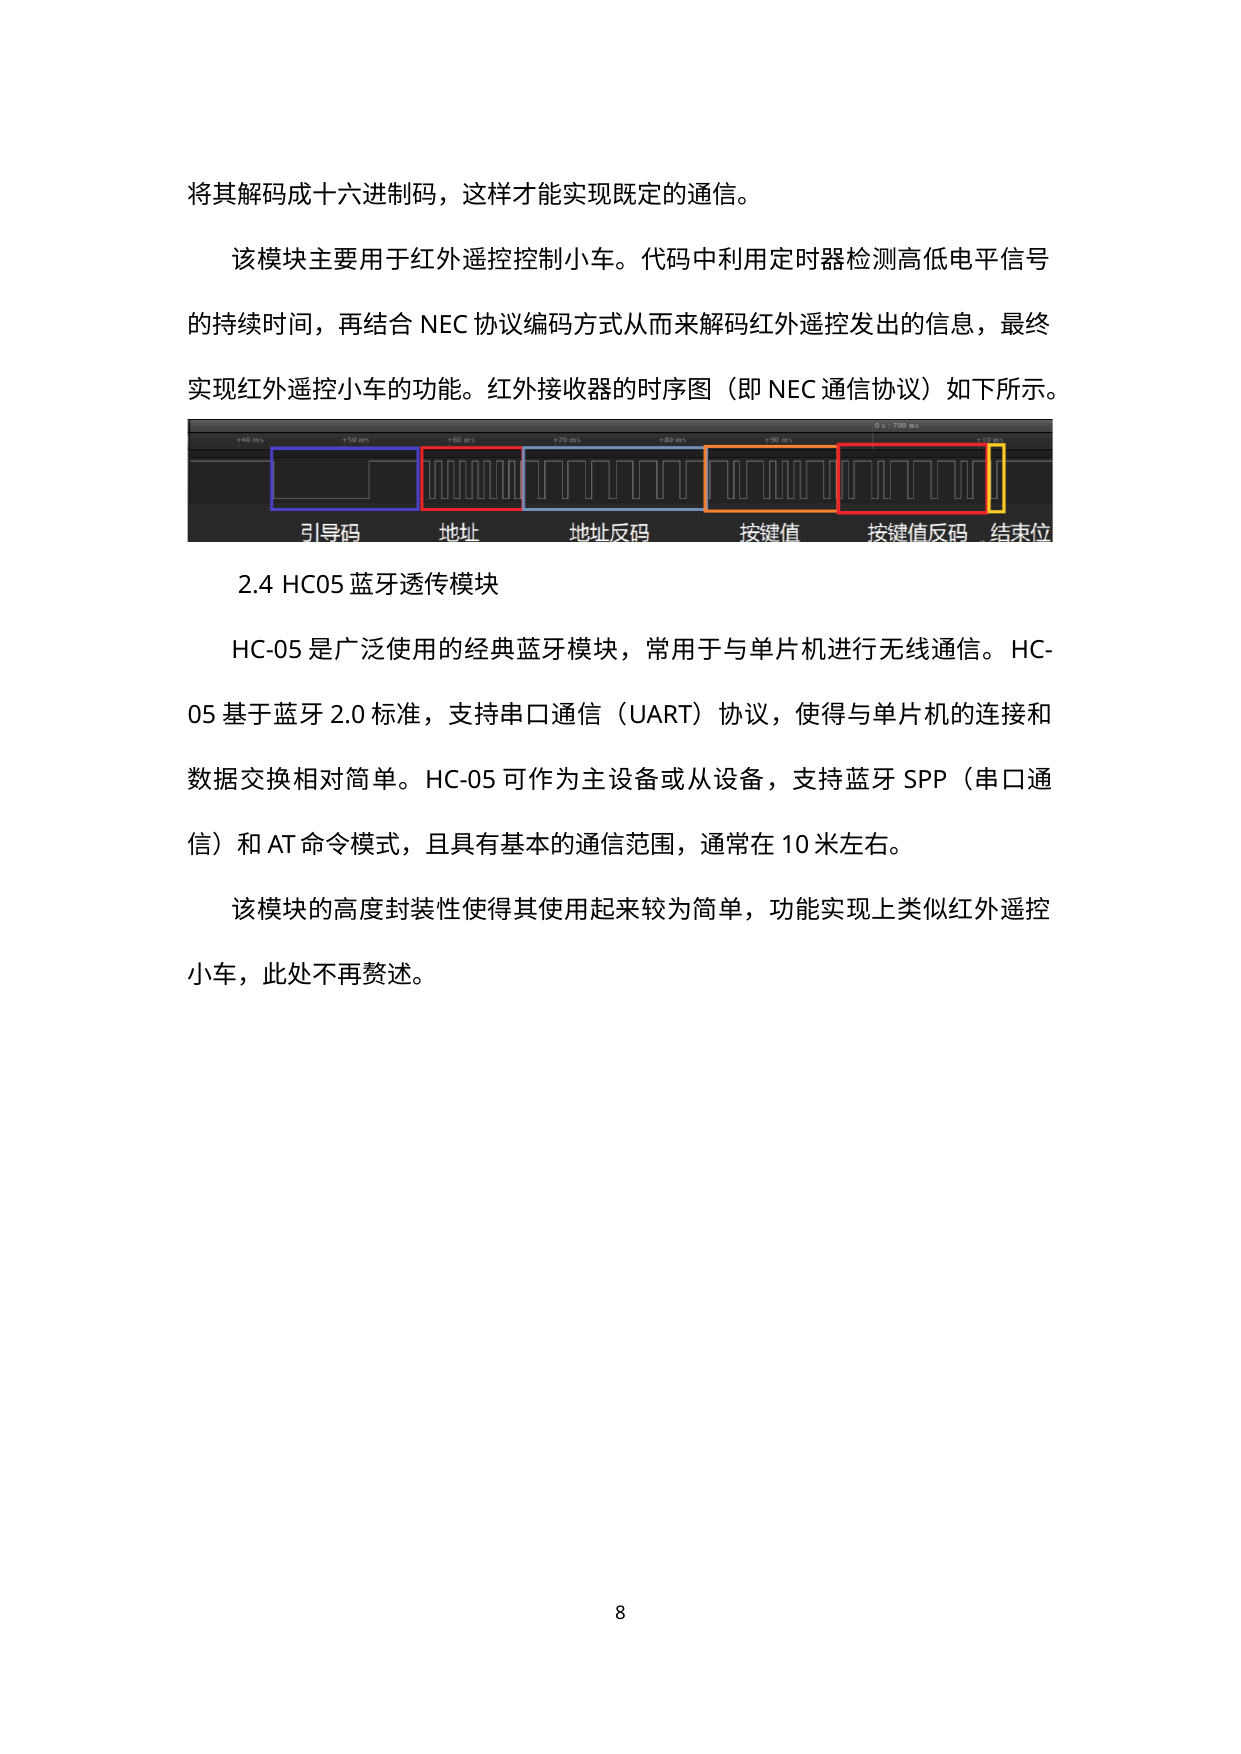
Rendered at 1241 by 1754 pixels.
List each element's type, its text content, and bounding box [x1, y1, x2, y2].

text 该模块主要用于红外遥控控制小车。代码中利用定时器检测高低电平信号的持续时间，再结合NEC协议编码方式从而来解码红外遥控发出的信息，最终实现红外遥控小车的功能。红外接收器的时序图（即NEC通信协议）如下所示。 [187, 225, 1053, 419]
list HC05蓝牙透传模块 [187, 550, 1053, 615]
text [187, 160, 1053, 225]
picture [187, 419, 1053, 542]
text HC-05是广泛使用的经典蓝牙模块，常用于与单片机进行无线通信。HC-05基于蓝牙2.0标准，支持串口通信（UART）协议，使得与单片机的连接和数据交换相对简单。HC-05可作为主设备或从设备，支持蓝牙SPP（串口通信）和AT命令模式，且具有基本的通信范围，通常在10米左右。 [187, 615, 1053, 875]
text 该模块的高度封装性使得其使用起来较为简单，功能实现上类似红外遥控小车，此处不再赘述。 [187, 875, 1053, 1005]
